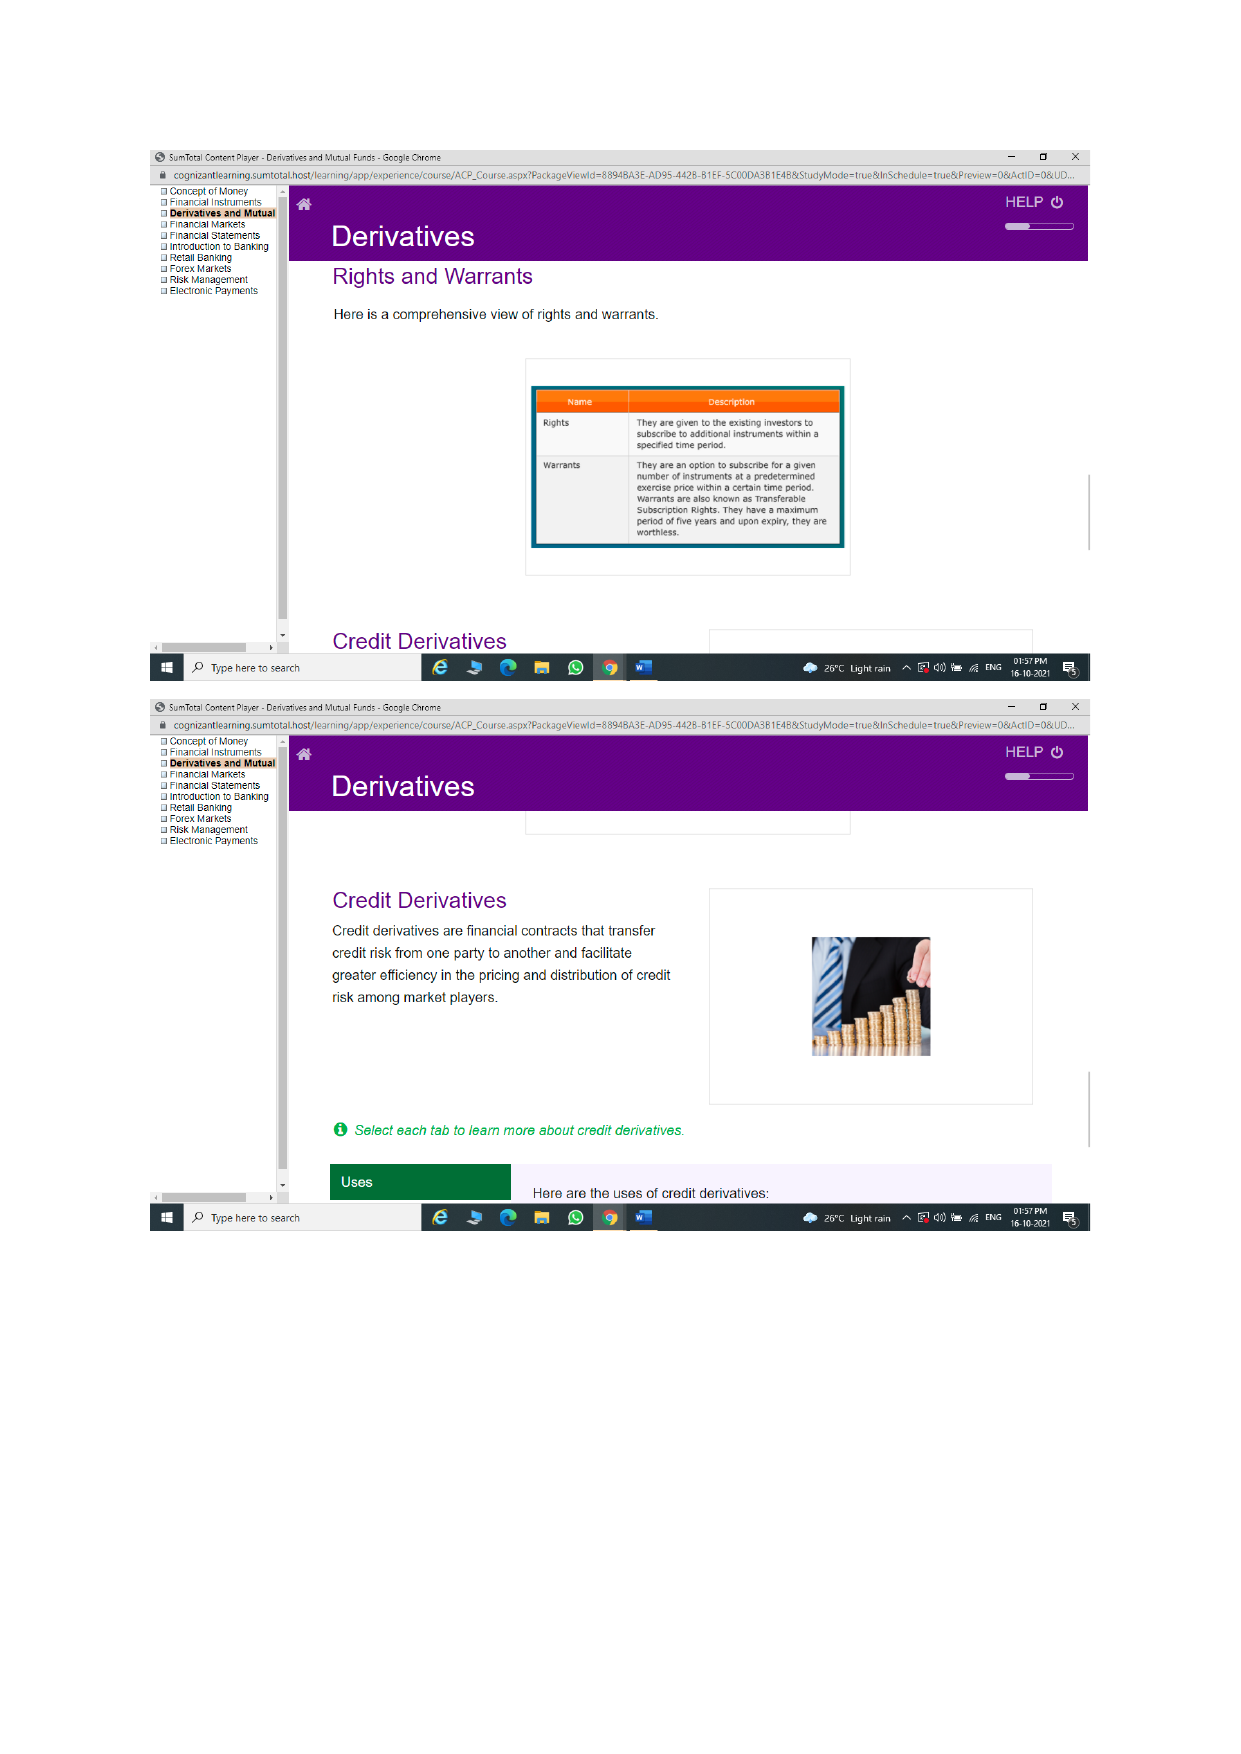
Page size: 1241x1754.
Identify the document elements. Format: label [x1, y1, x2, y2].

picture [150, 699, 1091, 1231]
picture [150, 150, 1091, 681]
